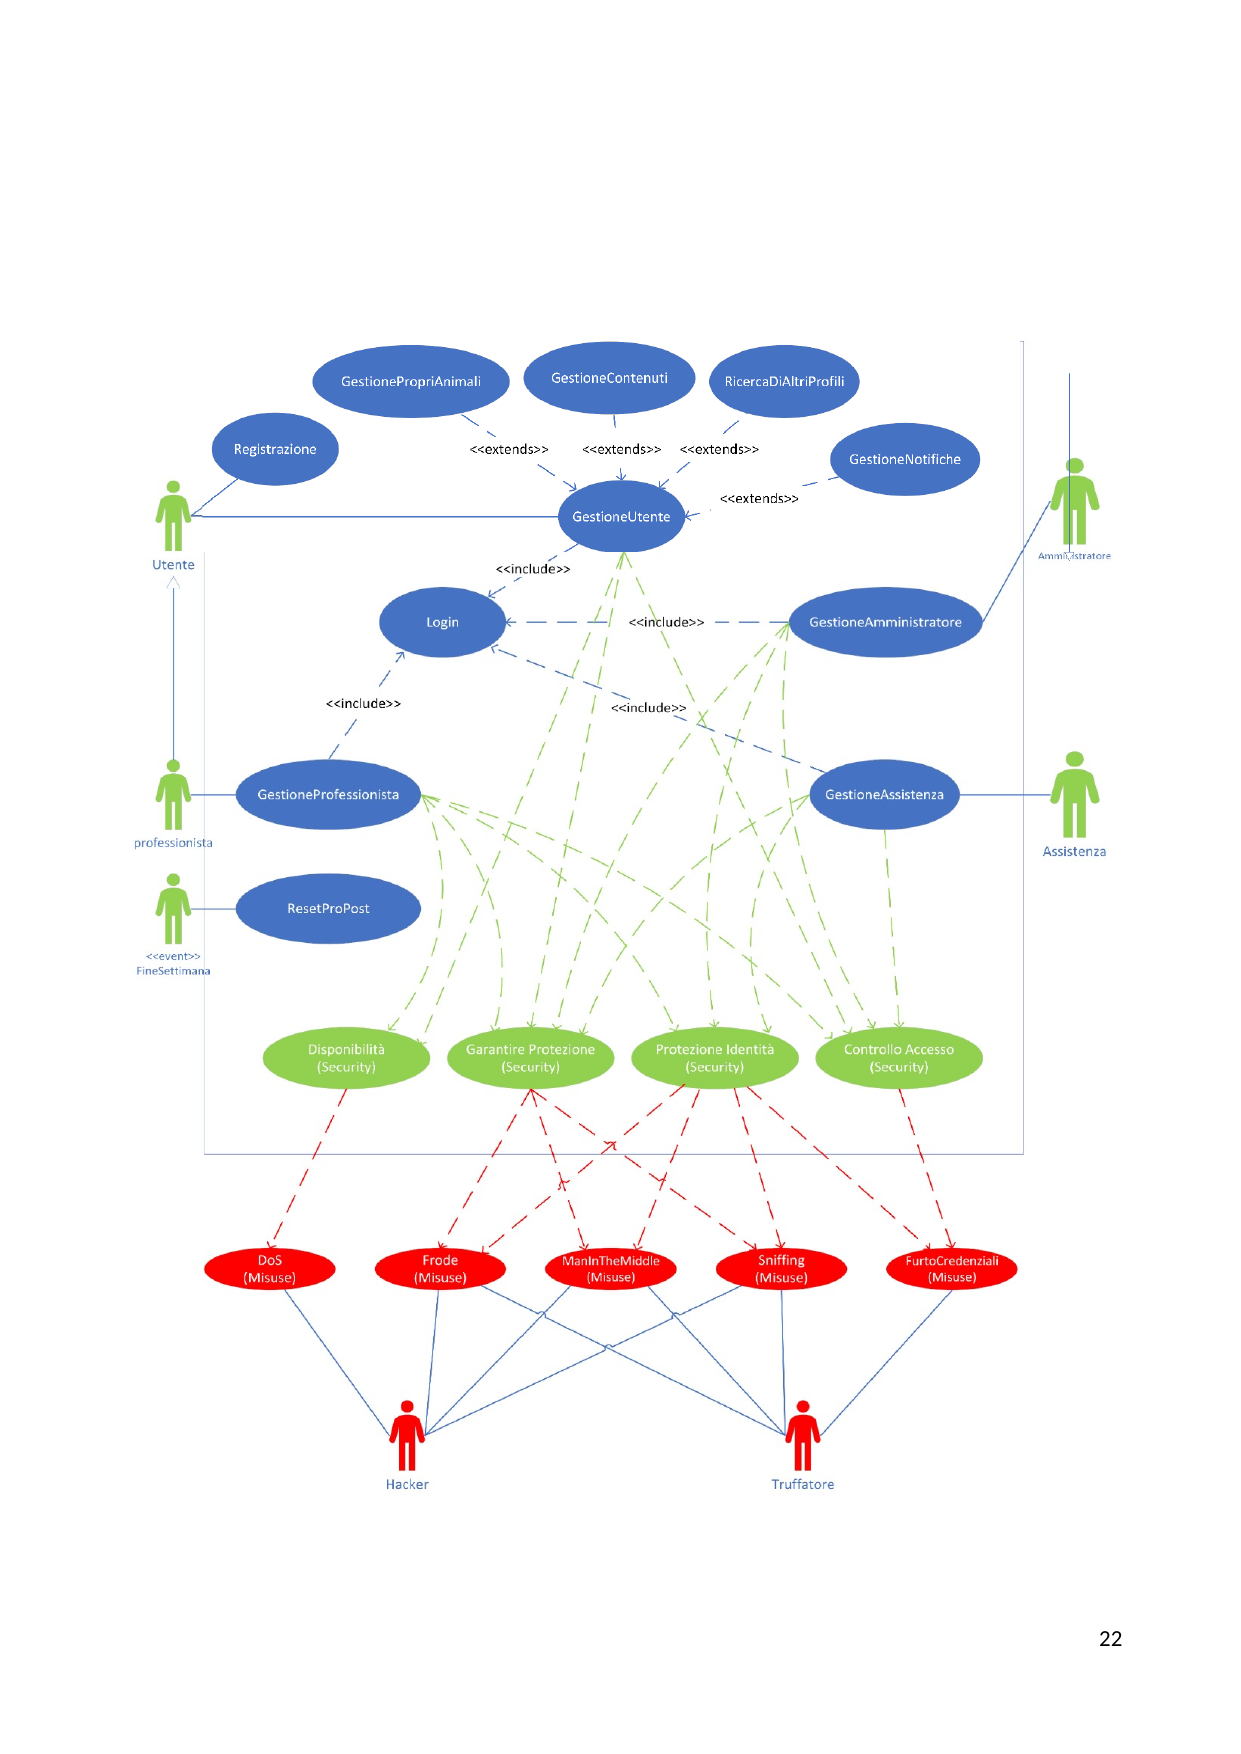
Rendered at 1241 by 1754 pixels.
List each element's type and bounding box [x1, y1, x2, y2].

picture [120, 334, 1123, 1506]
